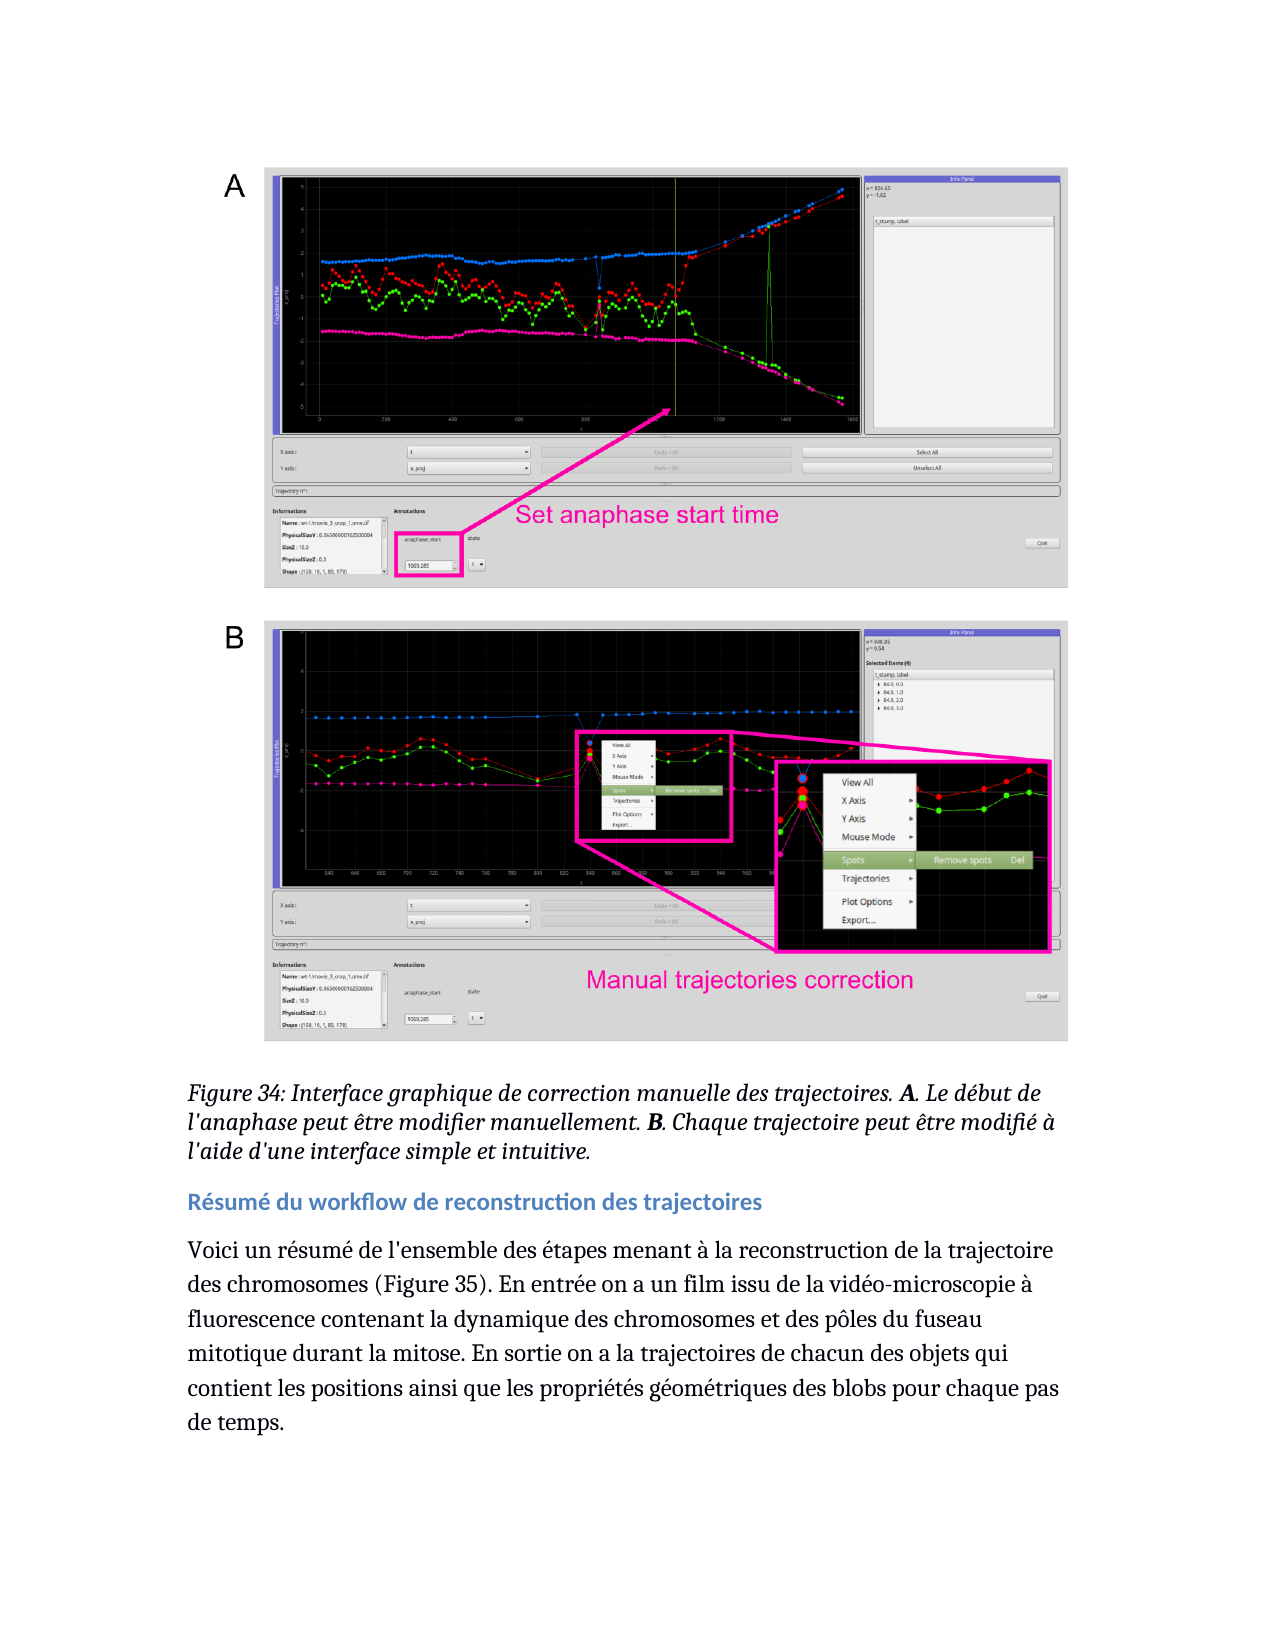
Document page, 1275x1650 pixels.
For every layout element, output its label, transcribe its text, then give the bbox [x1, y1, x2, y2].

text Voici un résumé de l'ensemble des étapes menant à la reconstruction de la trajectoire des chromosomes (Figure 35). En entrée on a un film issu de la vidéo-microscopie à fluorescence contenant la dynamique des chromosomes et des pôles du fuseau mitotique durant la mitose. En sortie on a la trajectoires de chacun des objets qui contient les positions ainsi que les propriétés géométriques des blobs pour chaque pas de temps. [187, 1236, 1087, 1437]
text Figure 34: Interface graphique de correction manuelle des trajectoires. A. Le début de l'anaphase peut être modifier manuellement. B. Chaque trajectoire peut être modifié à l'aide d'une interface simple et intuitive. [187, 1079, 1087, 1165]
picture [206, 150, 1086, 1059]
subtitle Résumé du workflow de reconstruction des trajectoires [187, 1186, 1087, 1217]
